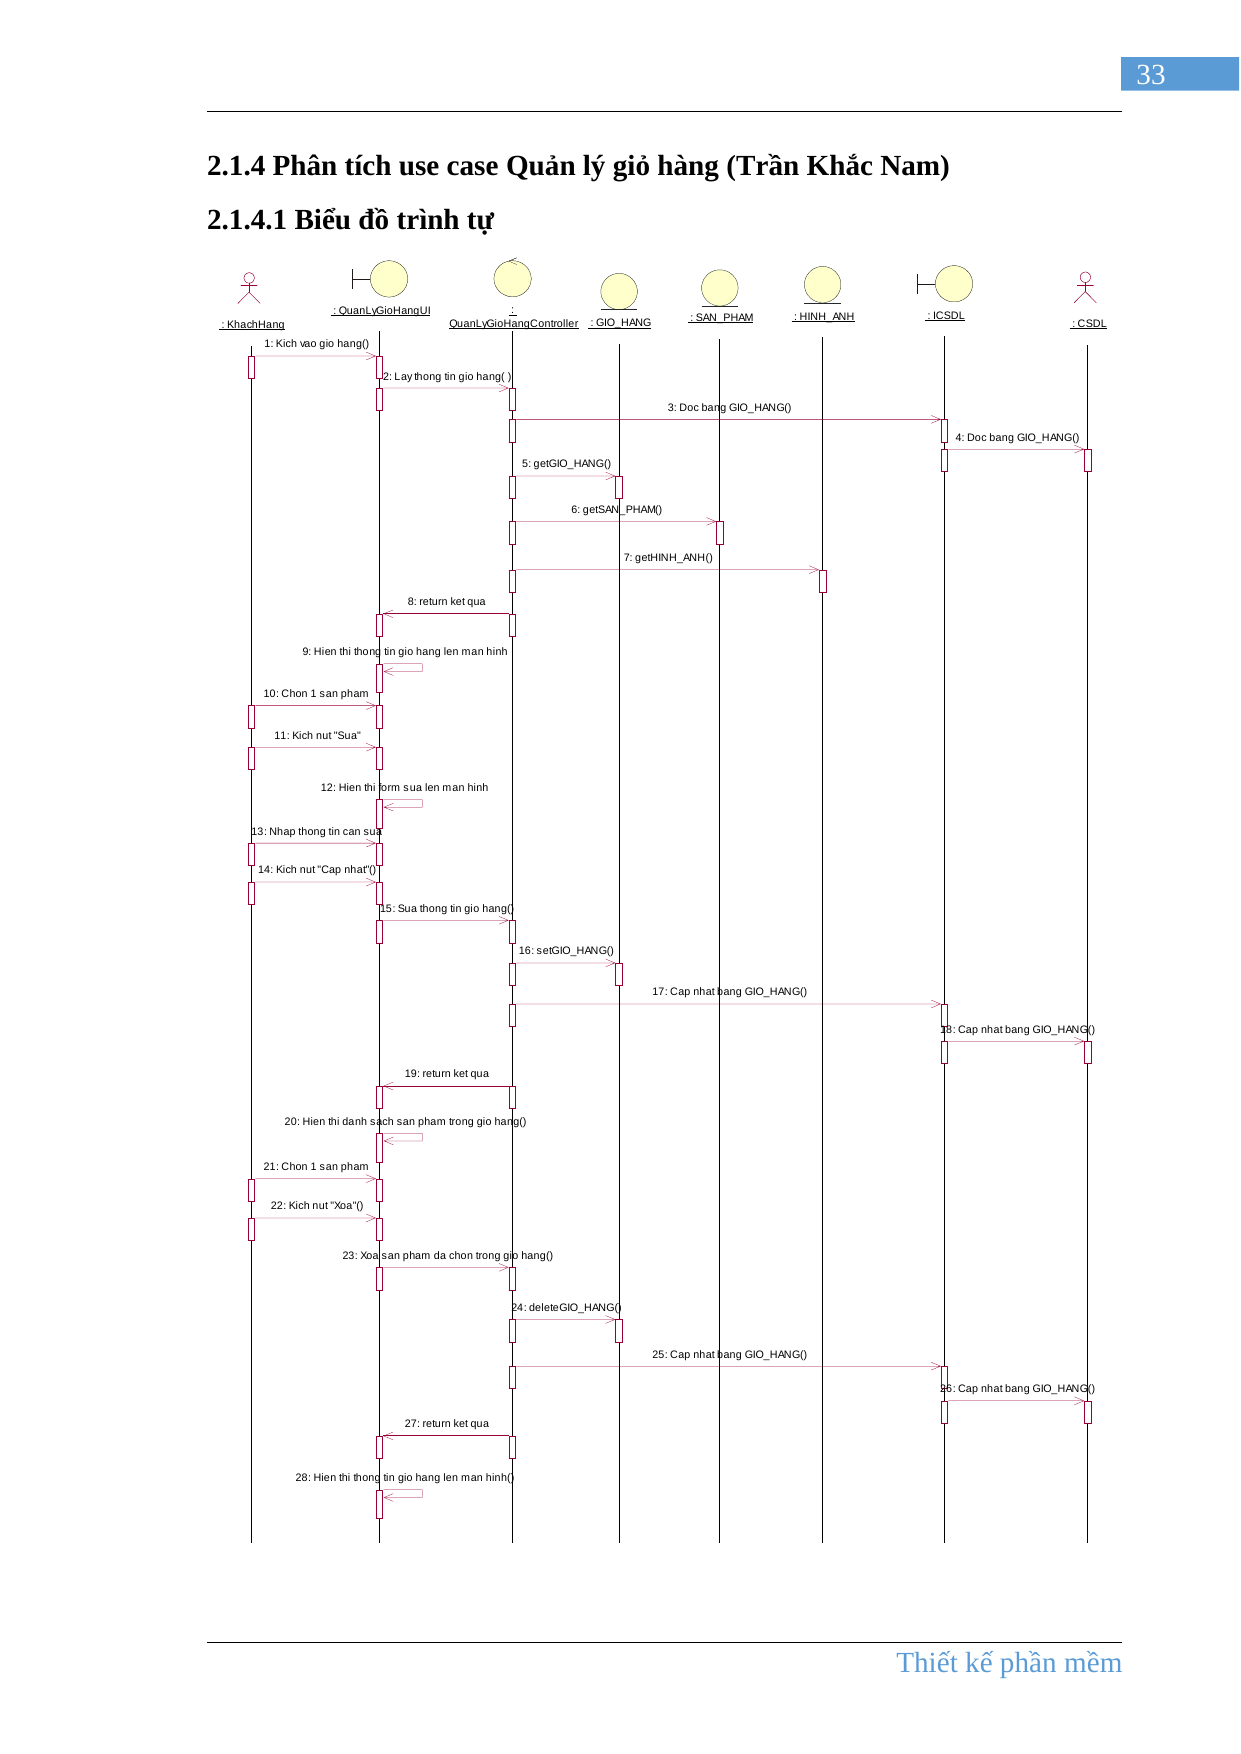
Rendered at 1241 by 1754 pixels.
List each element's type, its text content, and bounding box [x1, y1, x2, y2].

subtitle 2.1.4.1 Biểu đồ trình tự [207, 202, 1122, 236]
subtitle 2.1.4 Phân tích use case Quản lý giỏ hàng (Trần Khắc Nam) [207, 148, 1122, 181]
